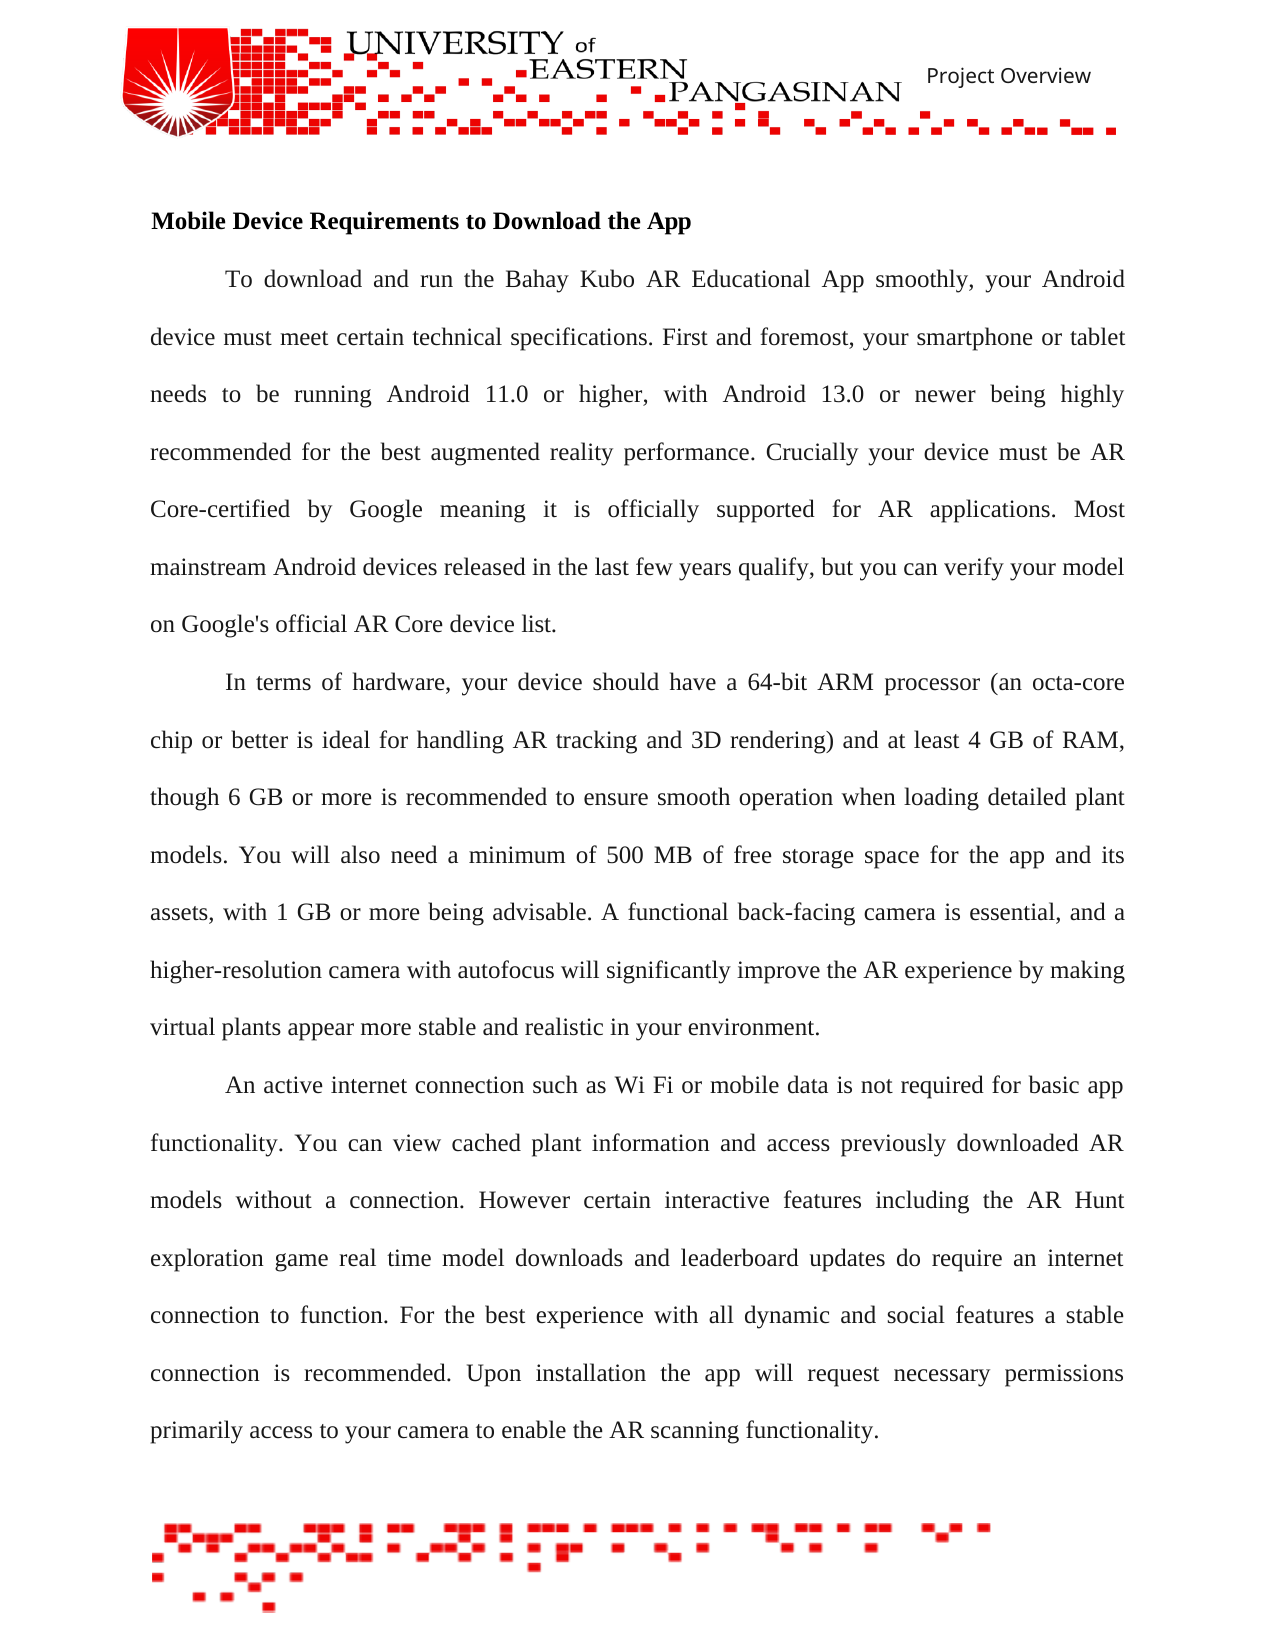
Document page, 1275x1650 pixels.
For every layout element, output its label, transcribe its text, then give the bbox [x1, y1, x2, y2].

picture [152, 1523, 991, 1613]
text An active internet connection such as Wi Fi or mobile data is not required for basic app functionality. You can view cached plant information and access previously downloaded AR models without a connection. However certain interactive features including the AR Hunt exploration game real time model downloads and leaderboard updates do require an internet connection to function. For the best experience with all dynamic and social features a stable connection is recommended. Upon installation the app will request necessary permissions primarily access to your camera to enable the AR scanning functionality. [150, 1070, 1125, 1444]
picture [120, 26, 1116, 139]
text In terms of hardware, your device should have a 64-bit ARM processor (an octa-core chip or better is ideal for handling AR tracking and 3D rendering) and at least 4 GB of RAM, though 6 GB or more is recommended to ensure smooth operation when loading detailed plant models. You will also need a minimum of 500 MB of free storage space for the app and its assets, with 1 GB or more being advisable. A functional back-facing camera is essential, and a higher-resolution camera with autofocus will significantly improve the AR experience by making virtual plants appear more stable and realistic in your environment. [150, 667, 1125, 1041]
subtitle Mobile Device Requirements to Download the App [151, 206, 1200, 235]
text To download and run the Bahay Kubo AR Educational App smoothly, your Android device must meet certain technical specifications. First and foremost, your smartphone or tablet needs to be running Android 11.0 or higher, with Android 13.0 or newer being highly recommended for the best augmented reality performance. Crucially your device must be AR Core-certified by Google meaning it is officially supported for AR applications. Most mainstream Android devices released in the last few years qualify, but you can verify your model on Google's official AR Core device list. [150, 264, 1125, 638]
